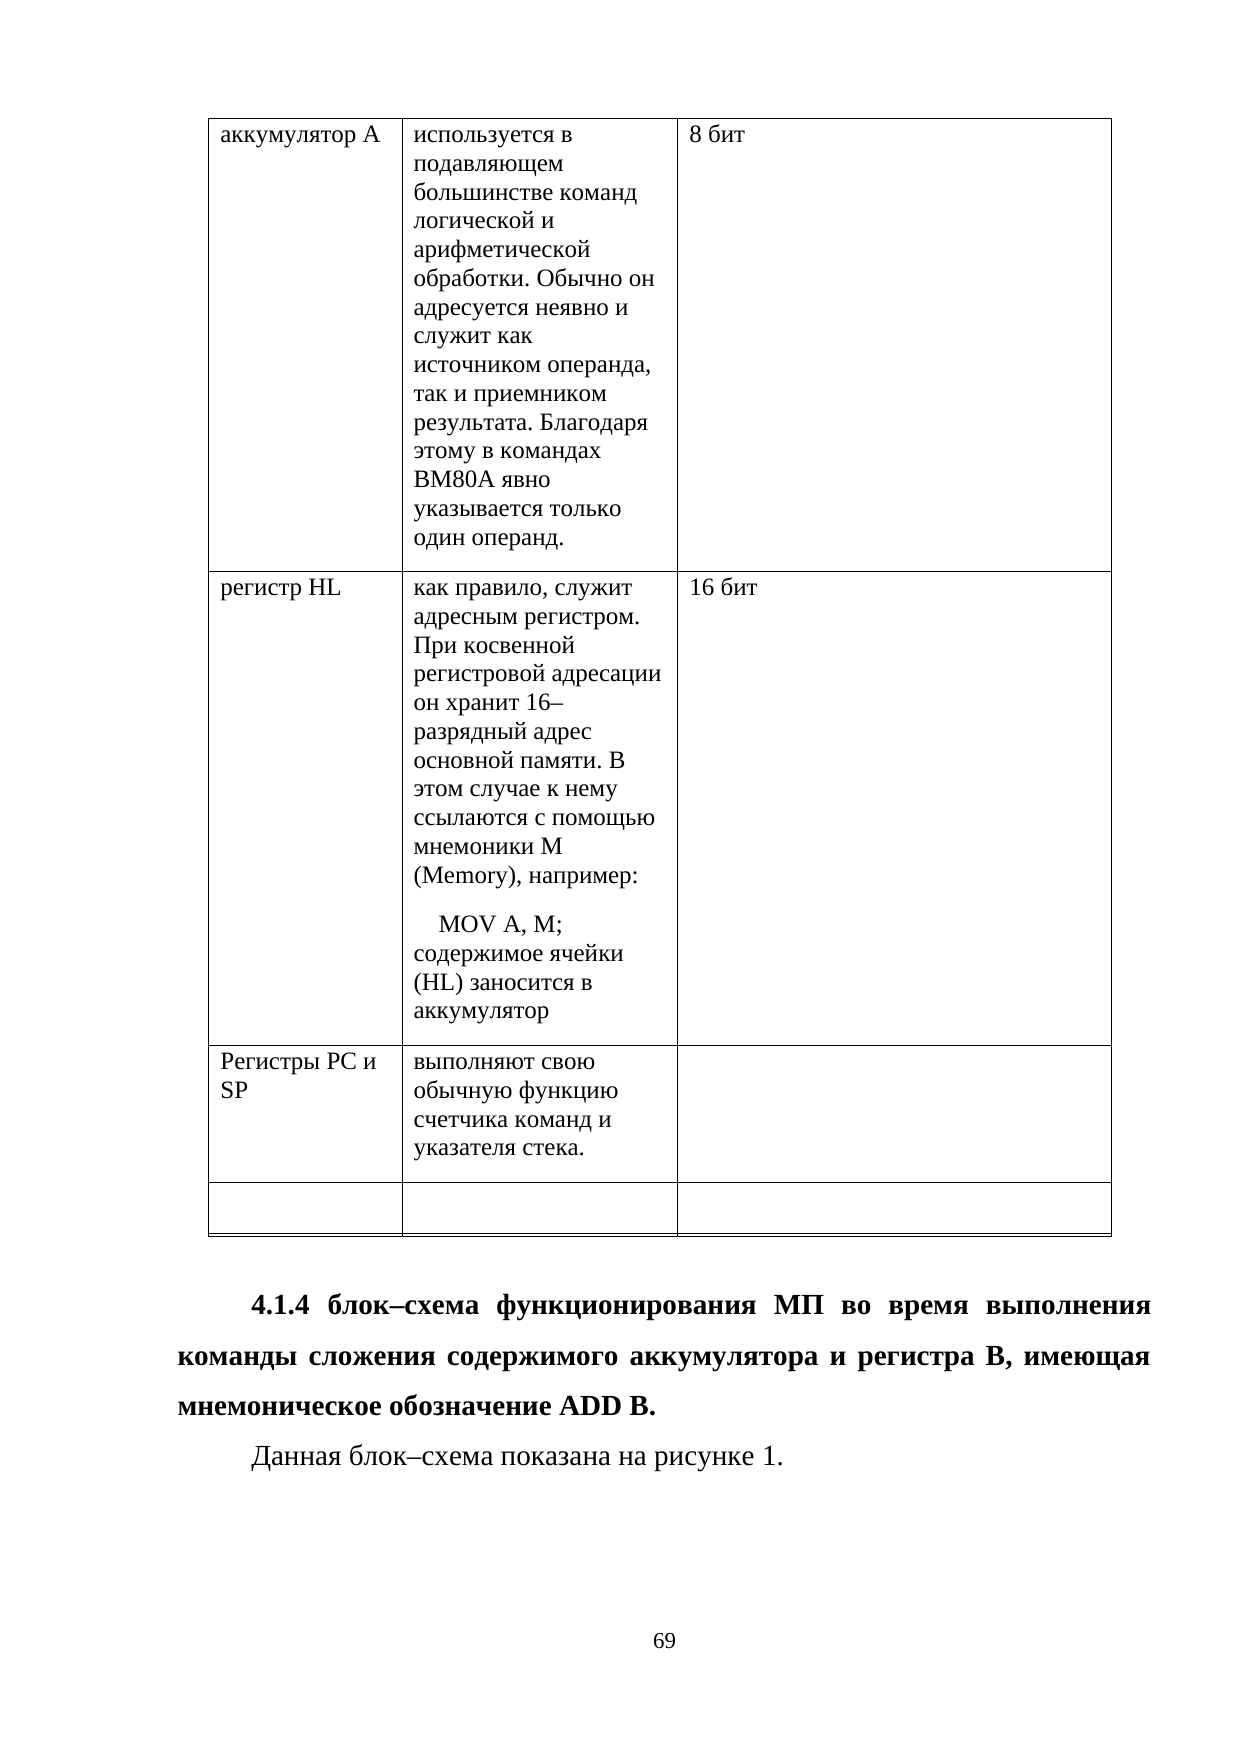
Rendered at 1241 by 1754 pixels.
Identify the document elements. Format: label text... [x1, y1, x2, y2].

table_cell регистр HL [209, 572, 402, 1045]
table_cell [209, 1183, 402, 1233]
table_cell [678, 1046, 1111, 1182]
table_cell как правило, служит адресным регистром. При косвенной регистровой адресации он хранит 16–разрядный адрес основной памяти. В этом случае к нему ссылаются с помощью мнемоники М (Memory), например: MOV A, M; содержимое ячейки (HL) заносится в аккумулятор [403, 572, 677, 1045]
table_cell Регистры PC и SP [209, 1046, 402, 1182]
table_cell аккумулятор А [209, 119, 402, 571]
table_cell используется в подавляющем большинстве команд логической и арифметической обработки. Обычно он адресуется неявно и служит как источником операнда, так и приемником результата. Благодаря этому в командах ВМ80А явно указывается только один операнд. [403, 119, 677, 571]
table_cell [403, 1183, 677, 1233]
text Данная блок–схема показана на рисунке 1. [177, 1438, 1152, 1472]
table_cell выполняют свою обычную функцию счетчика команд и указателя стека. [403, 1046, 677, 1182]
table_cell 8 бит [678, 119, 1111, 571]
table_cell 16 бит [678, 572, 1111, 1045]
text 4.1.4 блок–схема функционирования МП во время выполнения команды сложения содержимого аккумулятора и регистра В, имеющая мнемоническое обозначение ADD B. [177, 1287, 1152, 1422]
table_cell [678, 1183, 1111, 1233]
